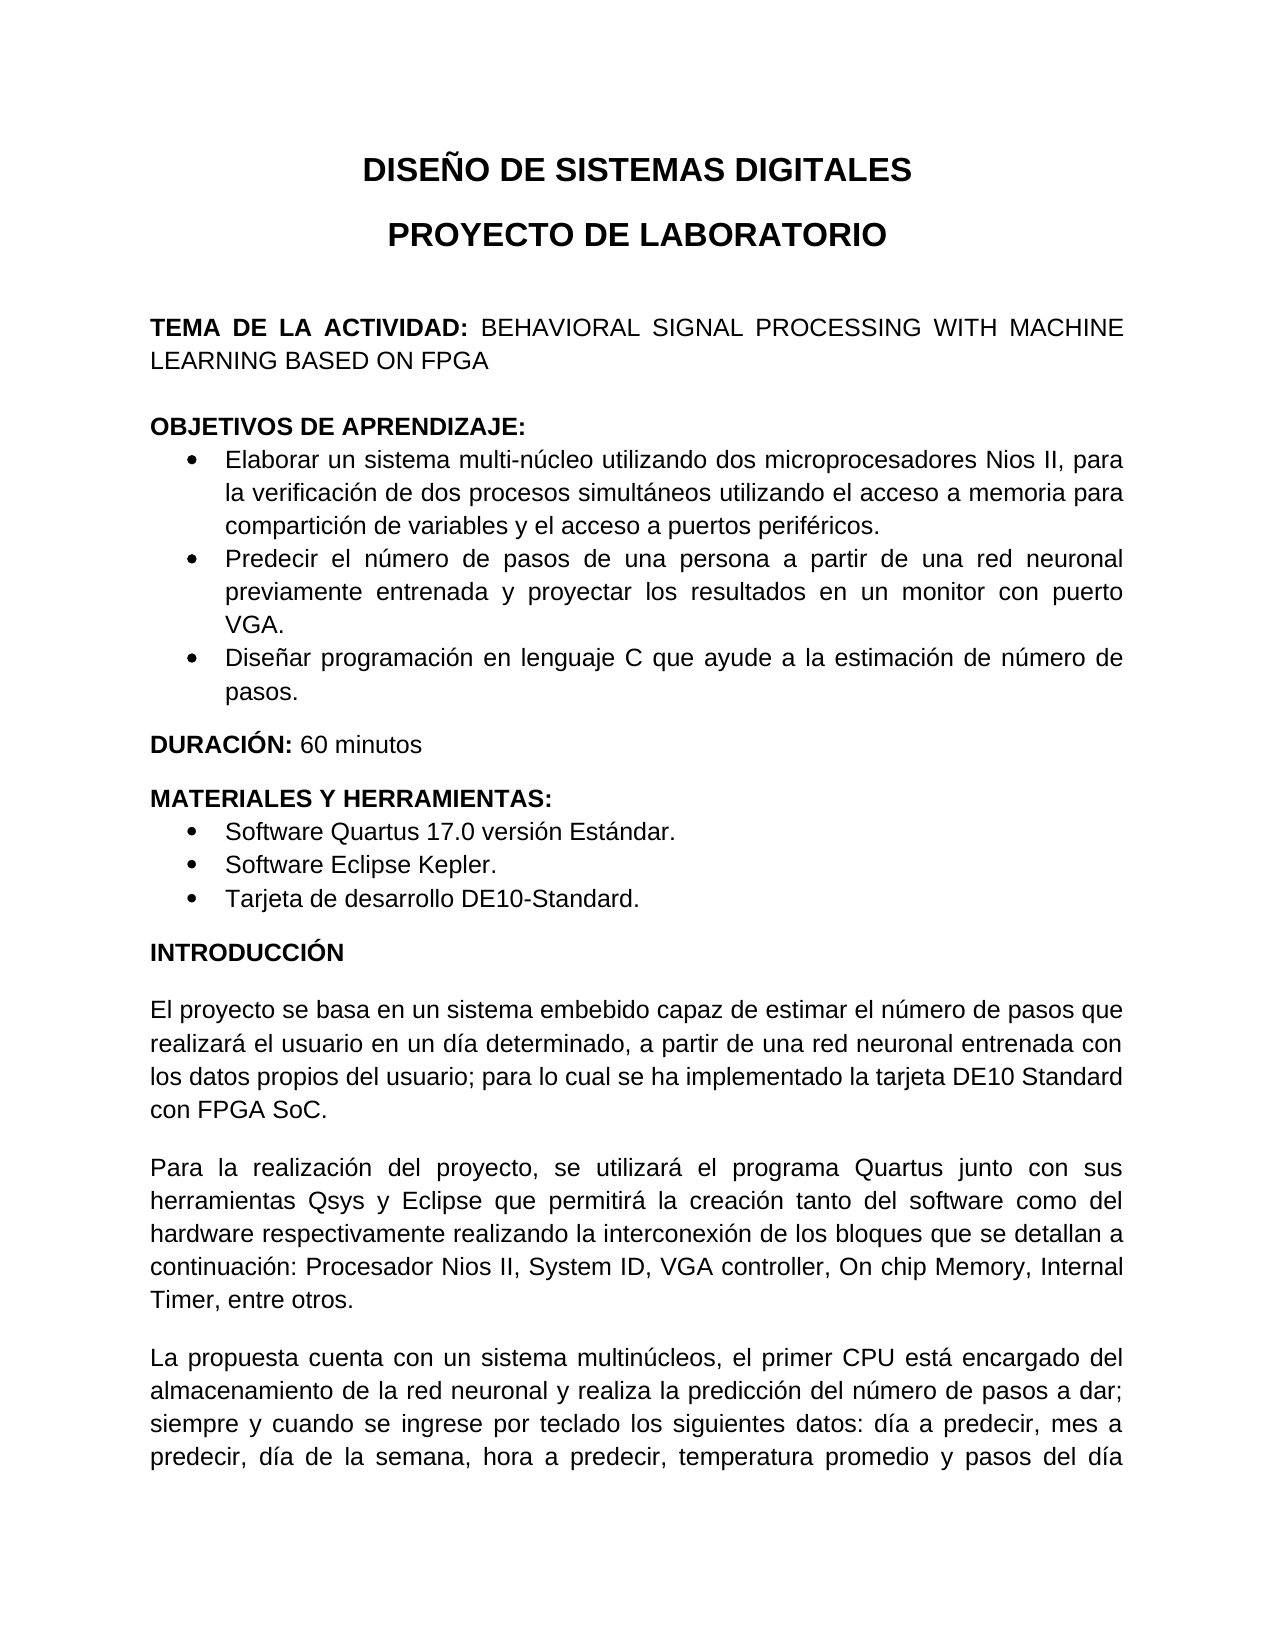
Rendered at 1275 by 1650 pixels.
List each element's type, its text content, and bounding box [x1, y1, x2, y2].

text PROYECTO DE LABORATORIO [150, 215, 1125, 253]
text MATERIALES Y HERRAMIENTAS: [150, 784, 1125, 813]
text INTRODUCCIÓN [150, 937, 1125, 966]
text El proyecto se basa en un sistema embebido capaz de estimar el número de pasos que realizará el usuario en un día determinado, a partir de una red neuronal entrenada con los datos propios del usuario; para lo cual se ha implementado la tarjeta DE10 Standard con FPGA SoC. [150, 996, 1125, 1123]
list Elaborar un sistema multi-núcleo utilizando dos microprocesadores Nios II, para la verificación de dos procesos simultáneos utilizando el acceso a memoria para compartición de variables y el acceso a puertos periféricos. [187, 445, 1125, 540]
text DISEÑO DE SISTEMAS DIGITALES [150, 150, 1125, 188]
list Software Eclipse Kepler. [187, 850, 1125, 879]
list Predecir el número de pasos de una persona a partir de una red neuronal previamente entrenada y proyectar los resultados en un monitor con puerto VGA. [187, 544, 1125, 639]
list Software Quartus 17.0 versión Estándar. [187, 817, 1125, 846]
text TEMA DE LA ACTIVIDAD: BEHAVIORAL SIGNAL PROCESSING WITH MACHINE LEARNING BASED ON FPGA [150, 313, 1125, 375]
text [150, 1343, 1125, 1471]
text OBJETIVOS DE APRENDIZAJE: [150, 412, 1125, 441]
list Tarjeta de desarrollo DE10-Standard. [187, 883, 1125, 912]
text DURACIÓN: 60 minutos [150, 730, 1125, 759]
list Diseñar programación en lenguaje C que ayude a la estimación de número de pasos. [187, 643, 1125, 705]
text Para la realización del proyecto, se utilizará el programa Quartus junto con sus herramientas Qsys y Eclipse que permitirá la creación tanto del software como del hardware respectivamente realizando la interconexión de los bloques que se detallan a continuación: Procesador Nios II, System ID, VGA controller, On chip Memory, Internal Timer, entre otros. [150, 1153, 1125, 1313]
